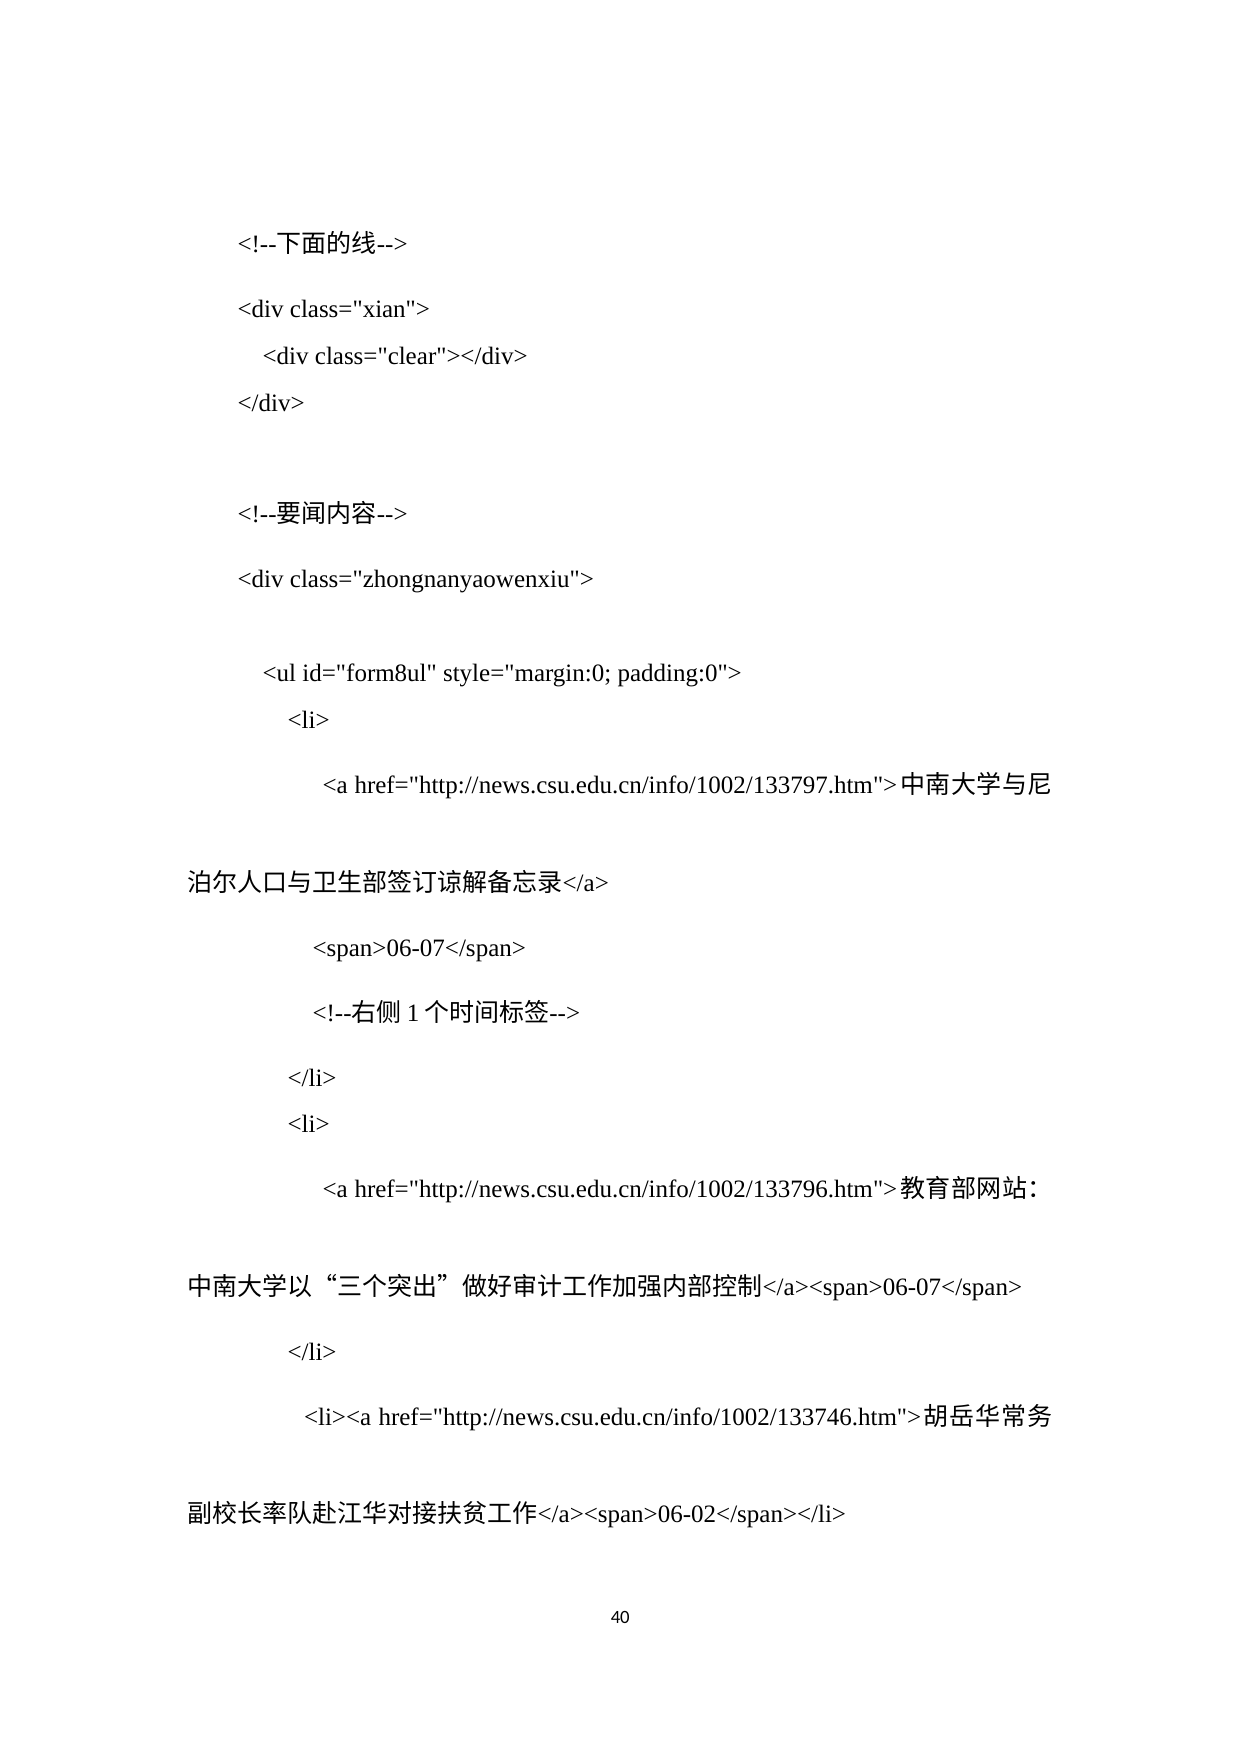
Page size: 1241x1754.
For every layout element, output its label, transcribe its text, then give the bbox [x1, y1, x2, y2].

text <li> [187, 1108, 1053, 1140]
text <!--要闻内容--> [187, 479, 1053, 544]
text <li><a href="http://news.csu.edu.cn/info/1002/133746.htm">胡岳华常务副校长率队赴江华对接扶贫工作</a><span>06-02</span></li> [187, 1382, 1053, 1544]
text <a href="http://news.csu.edu.cn/info/1002/133797.htm">中南大学与尼泊尔人口与卫生部签订谅解备忘录</a> [187, 750, 1053, 913]
text <ul id="form8ul" style="margin:0; padding:0"> [187, 656, 1053, 689]
text <div class="clear"></div> [187, 339, 1053, 371]
text <div class="xian"> [187, 292, 1053, 324]
text <!--右侧1个时间标签--> [187, 978, 1053, 1043]
text <a href="http://news.csu.edu.cn/info/1002/133796.htm">教育部网站：中南大学以“三个突出”做好审计工作加强内部控制</a><span>06-07</span> [187, 1154, 1053, 1317]
text <span>06-07</span> [187, 931, 1053, 963]
text <li> [187, 703, 1053, 736]
text </div> [187, 386, 1053, 418]
text <!--下面的线--> [187, 209, 1053, 274]
text </li> [187, 1061, 1053, 1093]
text <div class="zhongnanyaowenxiu"> [187, 563, 1053, 595]
text </li> [187, 1335, 1053, 1368]
